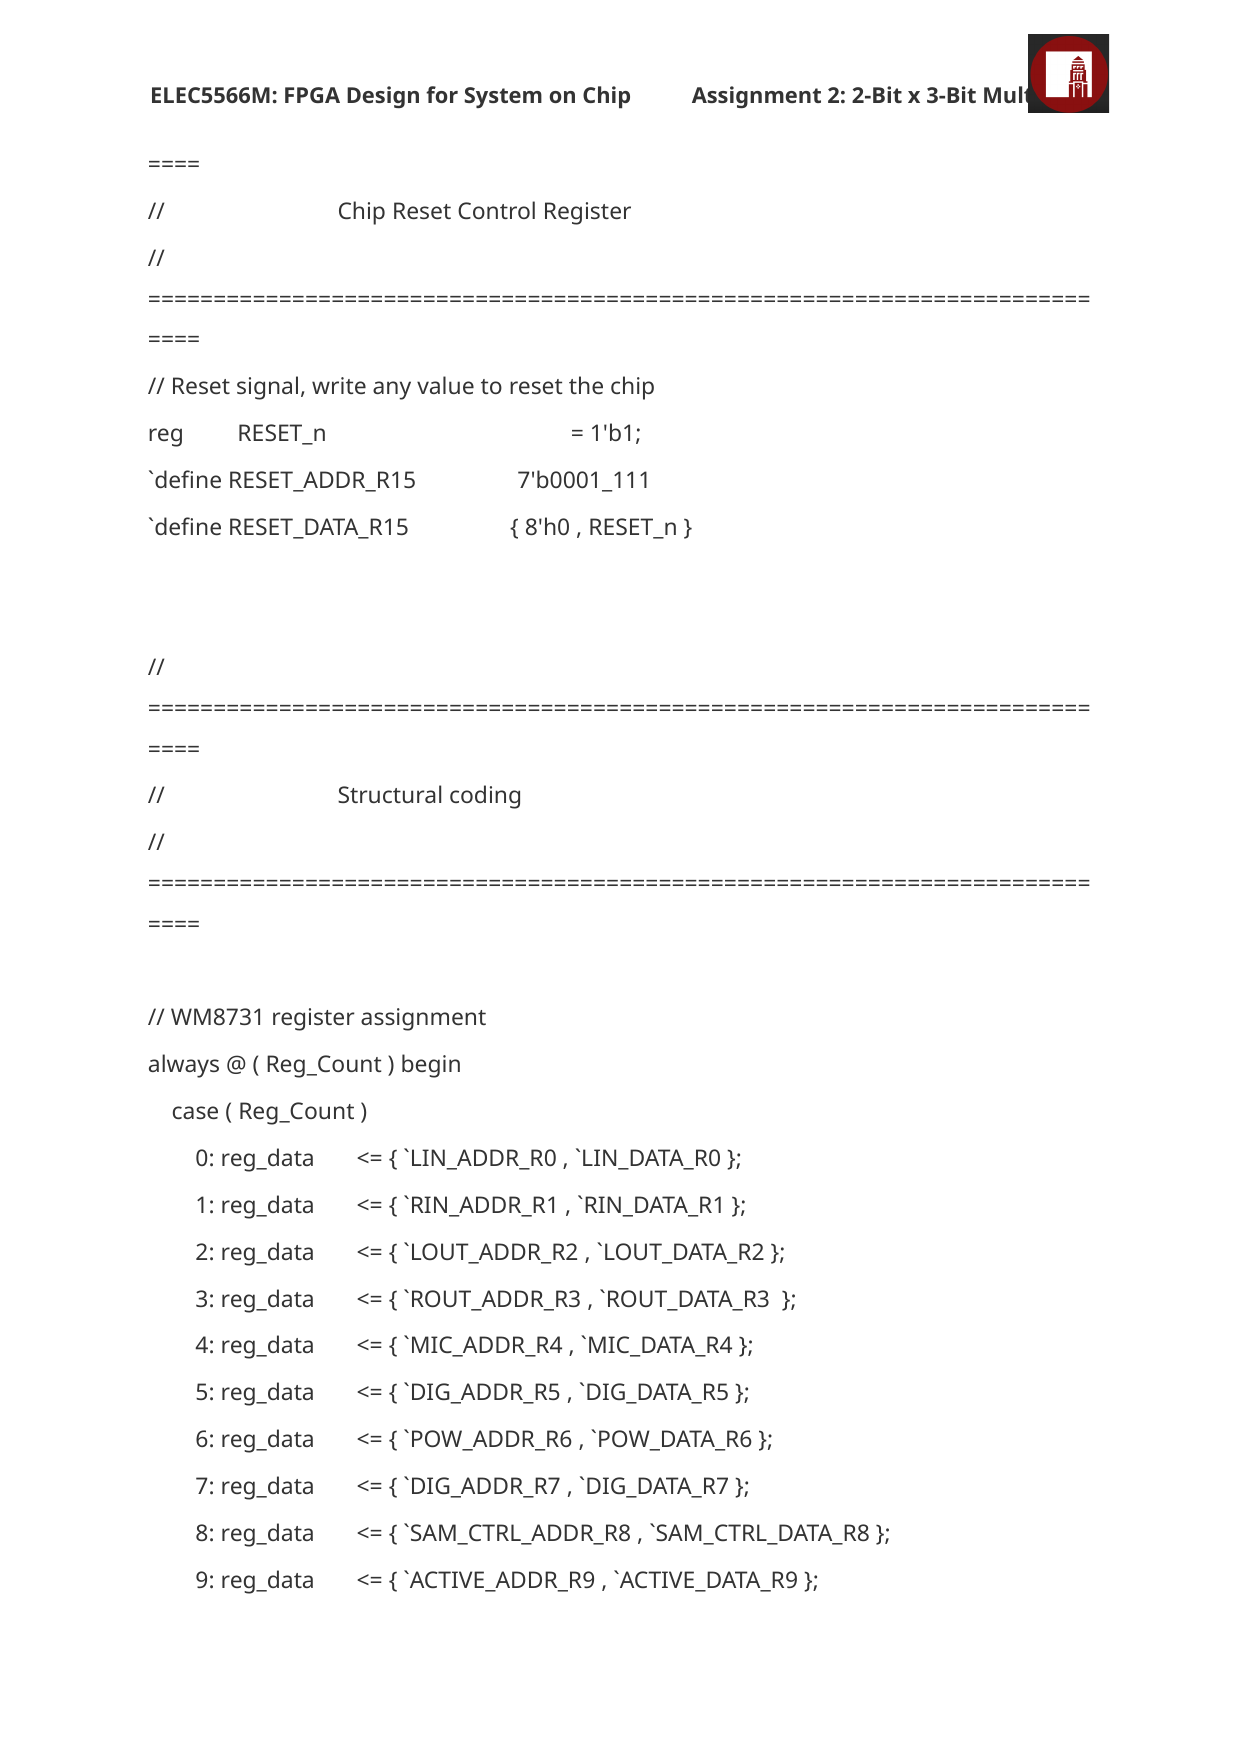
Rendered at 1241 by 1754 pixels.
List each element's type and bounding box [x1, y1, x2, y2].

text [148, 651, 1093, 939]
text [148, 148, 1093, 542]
picture [1027, 34, 1109, 113]
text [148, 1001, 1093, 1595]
